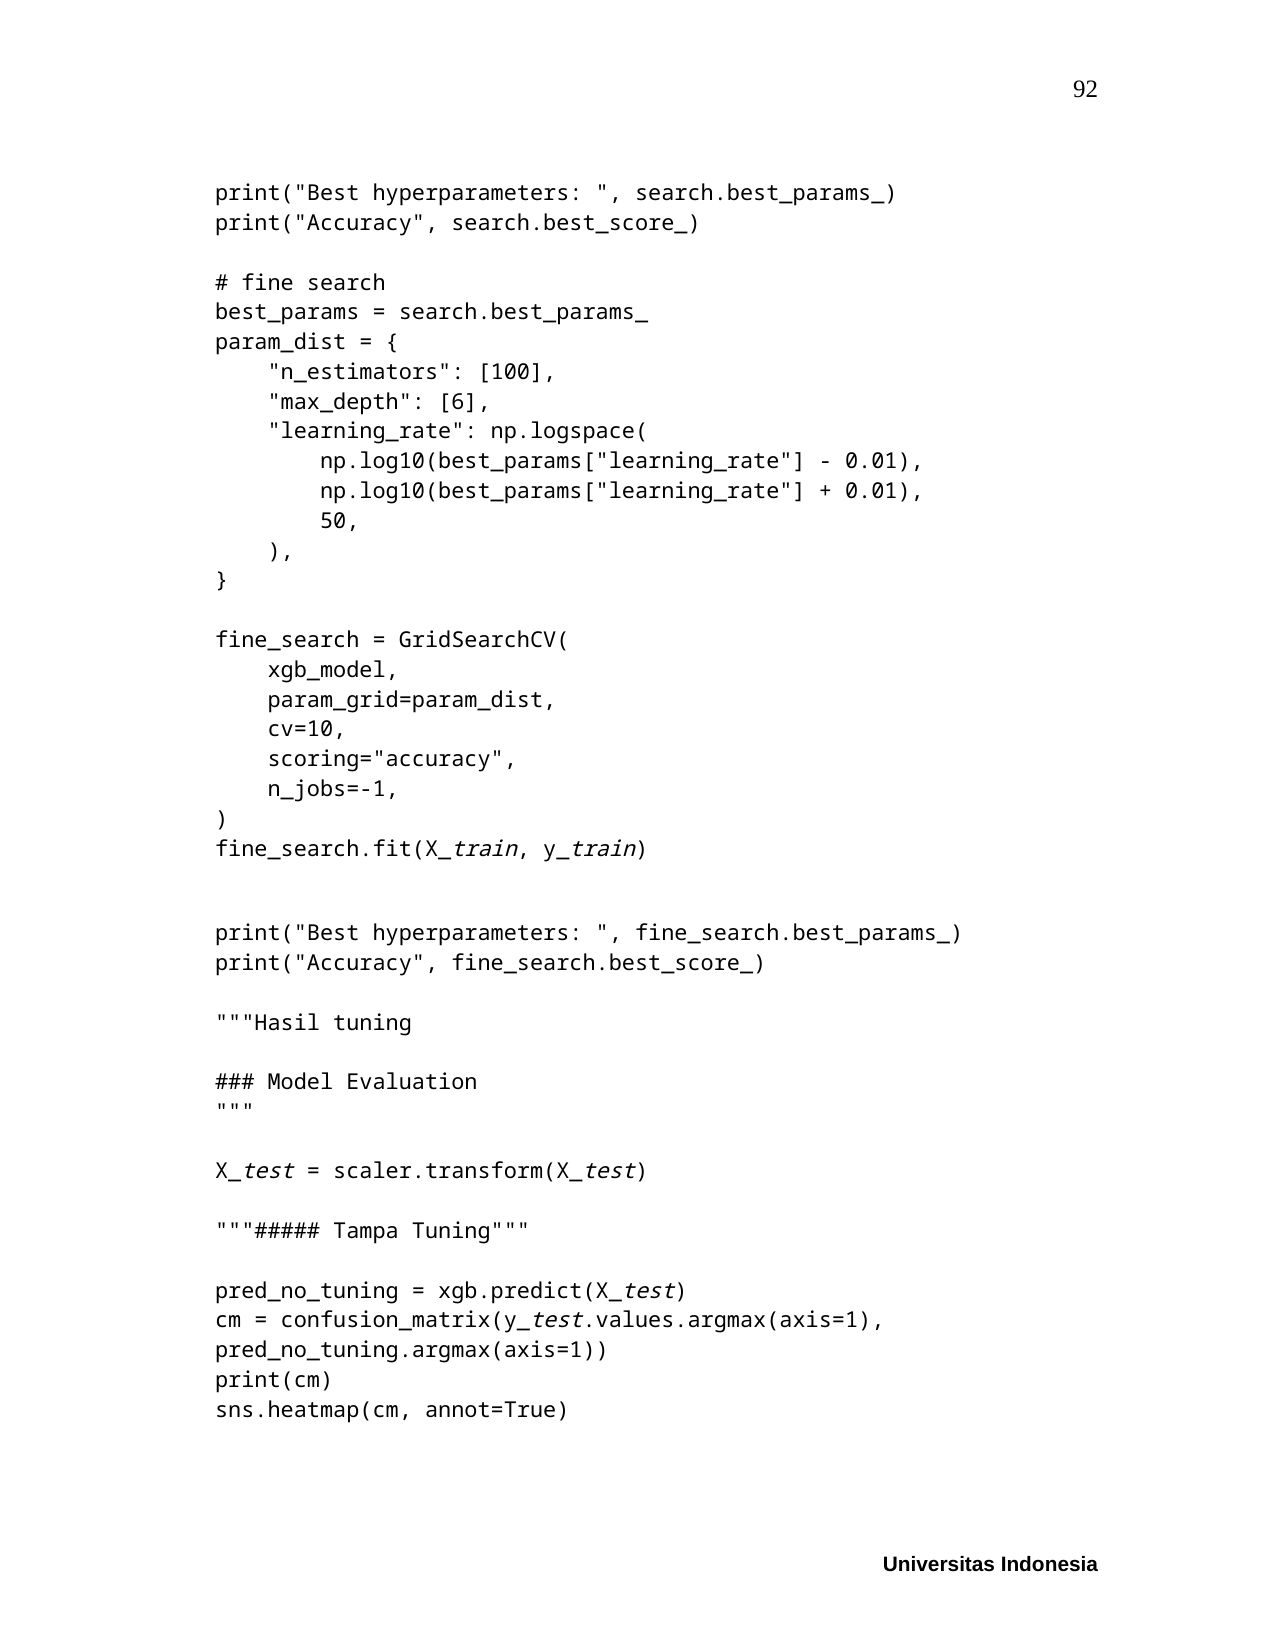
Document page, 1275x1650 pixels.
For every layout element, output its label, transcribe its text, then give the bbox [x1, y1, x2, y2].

text print("Accuracy", fine_search.best_score_) [215, 947, 1098, 977]
text n_jobs=-1, [215, 773, 1098, 803]
text ), [215, 535, 1098, 564]
text fine_search.fit(X_train, y_train) [215, 833, 1098, 862]
text print("Best hyperparameters: ", fine_search.best_params_) [215, 917, 1098, 947]
text X_test = scaler.transform(X_test) [215, 1156, 1098, 1185]
text 50, [215, 505, 1098, 535]
text "n_estimators": [100], [215, 356, 1098, 386]
text cm = confusion_matrix(y_test.values.argmax(axis=1), pred_no_tuning.argmax(axis=1)) [215, 1304, 1098, 1364]
text np.log10(best_params["learning_rate"] - 0.01), [215, 445, 1098, 475]
text xgb_model, [215, 654, 1098, 684]
text "max_depth": [6], [215, 386, 1098, 416]
text param_grid=param_dist, [215, 684, 1098, 713]
text """Hasil tuning [215, 1007, 1098, 1036]
text fine_search = GridSearchCV( [215, 624, 1098, 654]
text "learning_rate": np.logspace( [215, 416, 1098, 445]
text # fine search [215, 267, 1098, 296]
text """ [215, 1096, 1098, 1126]
text sns.heatmap(cm, annot=True) [215, 1394, 1098, 1424]
text print("Best hyperparameters: ", search.best_params_) [215, 177, 1098, 207]
text ) [215, 803, 1098, 833]
text pred_no_tuning = xgb.predict(X_test) [215, 1275, 1098, 1304]
text ### Model Evaluation [215, 1066, 1098, 1096]
text print("Accuracy", search.best_score_) [215, 207, 1098, 237]
text best_params = search.best_params_ [215, 296, 1098, 326]
text scoring="accuracy", [215, 743, 1098, 773]
text np.log10(best_params["learning_rate"] + 0.01), [215, 475, 1098, 505]
text } [215, 564, 1098, 594]
text cv=10, [215, 713, 1098, 743]
text param_dist = { [215, 326, 1098, 356]
text """##### Tampa Tuning""" [215, 1215, 1098, 1245]
text print(cm) [215, 1364, 1098, 1394]
